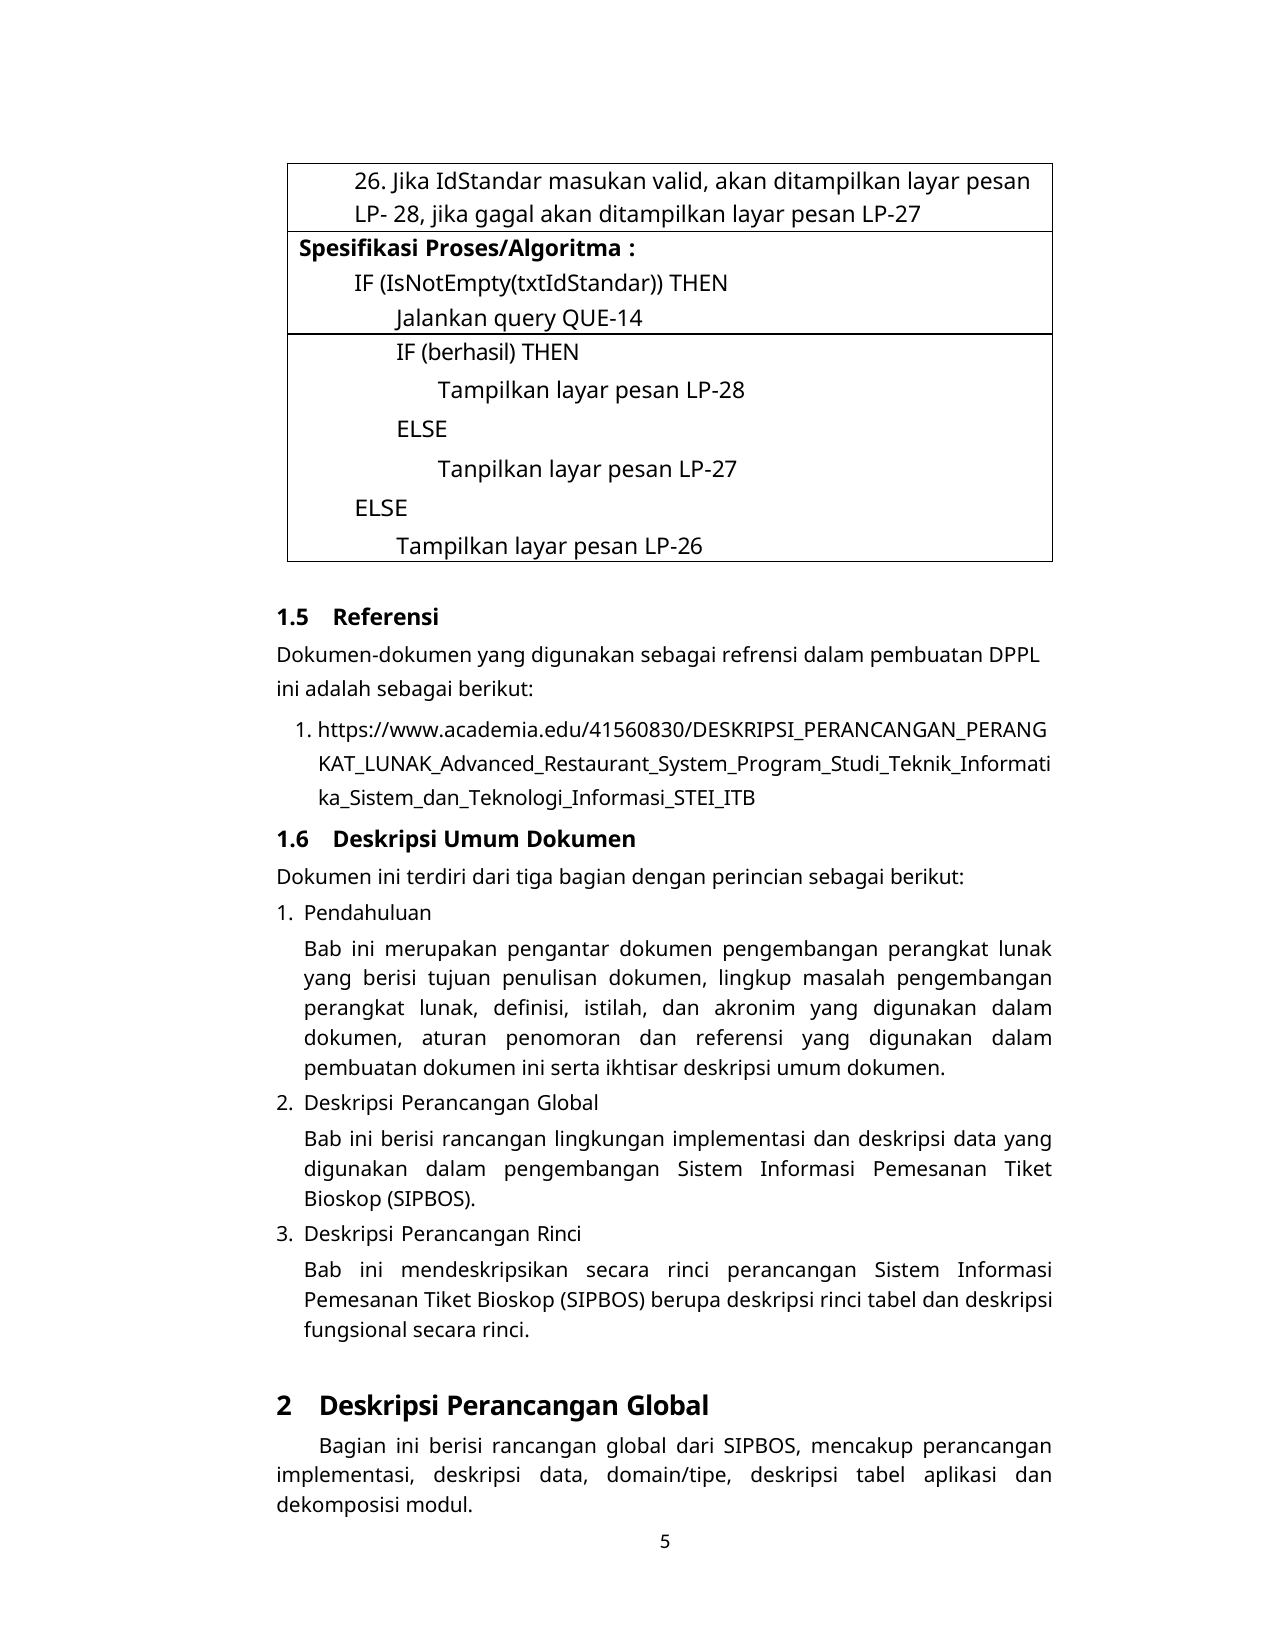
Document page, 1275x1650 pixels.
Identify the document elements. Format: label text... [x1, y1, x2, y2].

text Bab ini merupakan pengantar dokumen pengembangan perangkat lunak yang berisi tujuan penulisan dokumen, lingkup masalah pengembangan perangkat lunak, definisi, istilah, dan akronim yang digunakan dalam dokumen, aturan penomoran dan referensi yang digunakan dalam pembuatan dokumen ini serta ikhtisar deskripsi umum dokumen. [304, 934, 1053, 1081]
text Bab ini berisi rancangan lingkungan implementasi dan deskripsi data yang digunakan dalam pengembangan Sistem Informasi Pemesanan Tiket Bioskop (SIPBOS). [304, 1124, 1053, 1212]
list Deskripsi Perancangan Global [276, 1088, 1167, 1117]
table_cell Spesifikasi Proses/Algoritma : IF (IsNotEmpty(txtIdStandar)) THEN Jalankan query QUE-14 [288, 232, 1052, 333]
text Dokumen-dokumen yang digunakan sebagai refrensi dalam pembuatan DPPL ini adalah sebagai berikut: [276, 640, 1043, 703]
subtitle Deskripsi Umum Dokumen [276, 823, 1167, 854]
text 1. https://www.academia.edu/41560830/DESKRIPSI_PERANCANGAN_PERANG KAT_LUNAK_Advanced_Restaurant_System_Program_Studi_Teknik_Informati ka_Sistem_dan_Teknologi_Informasi_STEI_ITB [294, 715, 1167, 812]
table_header IF (berhasil) THEN Tampilkan layar pesan LP-28 ELSE Tanpilkan layar pesan LP-27 ELSE Tampilkan layar pesan LP-26 [288, 335, 1052, 561]
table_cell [288, 164, 1052, 231]
subtitle Referensi [276, 601, 1167, 632]
subtitle Deskripsi Perancangan Global [276, 1387, 1167, 1423]
text Dokumen ini terdiri dari tiga bagian dengan perincian sebagai berikut: [276, 862, 1167, 890]
text Bagian ini berisi rancangan global dari SIPBOS, mencakup perancangan implementasi, deskripsi data, domain/tipe, deskripsi tabel aplikasi dan dekomposisi modul. [276, 1431, 1053, 1519]
text Bab ini mendeskripsikan secara rinci perancangan Sistem Informasi Pemesanan Tiket Bioskop (SIPBOS) berupa deskripsi rinci tabel dan deskripsi fungsional secara rinci. [304, 1255, 1053, 1343]
list Deskripsi Perancangan Rinci [276, 1219, 1167, 1248]
list Pendahuluan [276, 898, 1167, 926]
